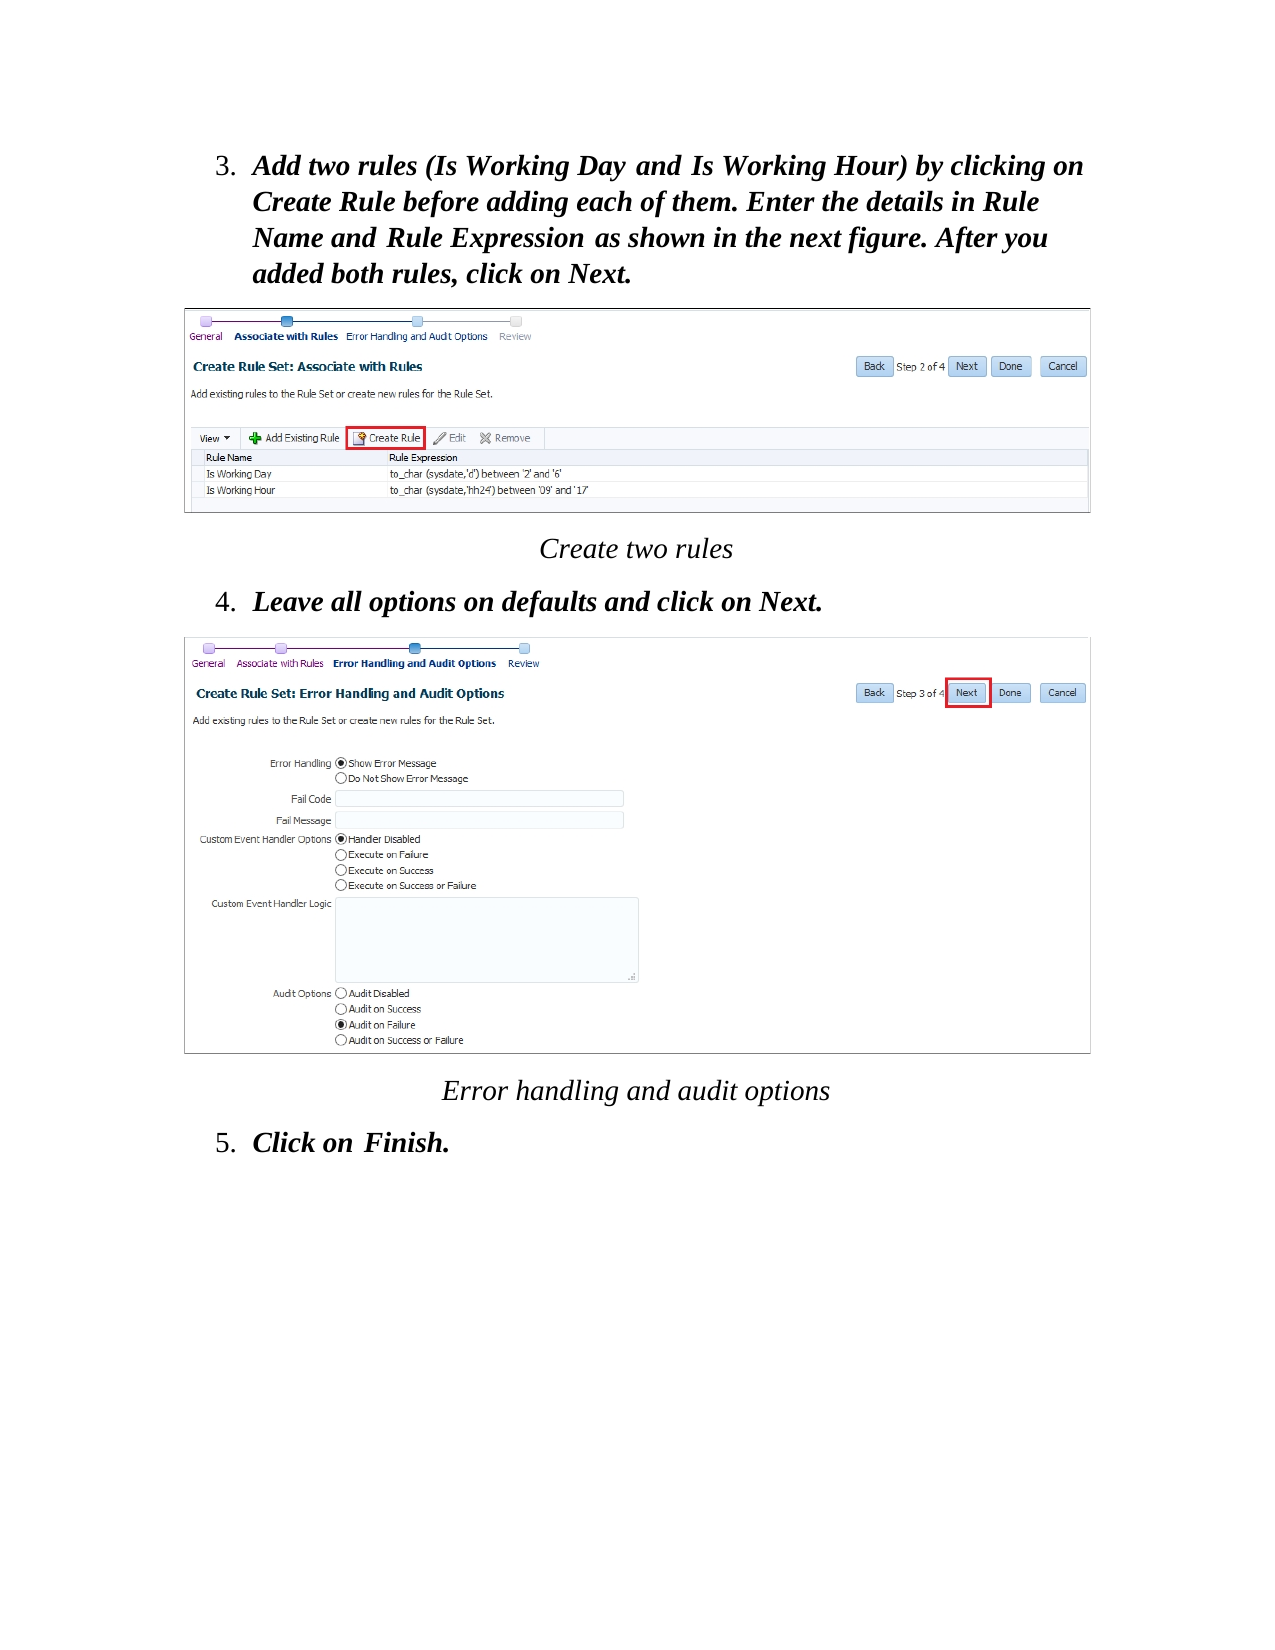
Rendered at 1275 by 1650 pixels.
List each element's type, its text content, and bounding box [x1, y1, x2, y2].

text Create two rules [177, 531, 1098, 565]
picture [184, 637, 1091, 1054]
list Add two rules (Is Working Day and Is Working Hour) by clicking on Create Rule before adding each of them. Enter the details in Rule Name and Rule Expression as shown in the next figure. After you added both rules, click on Next. [215, 148, 1098, 289]
list Click on Finish. [215, 1125, 1098, 1159]
text Error handling and audit options [177, 1073, 1098, 1106]
picture [184, 308, 1091, 513]
list Leave all options on defaults and click on Next. [215, 584, 1098, 618]
